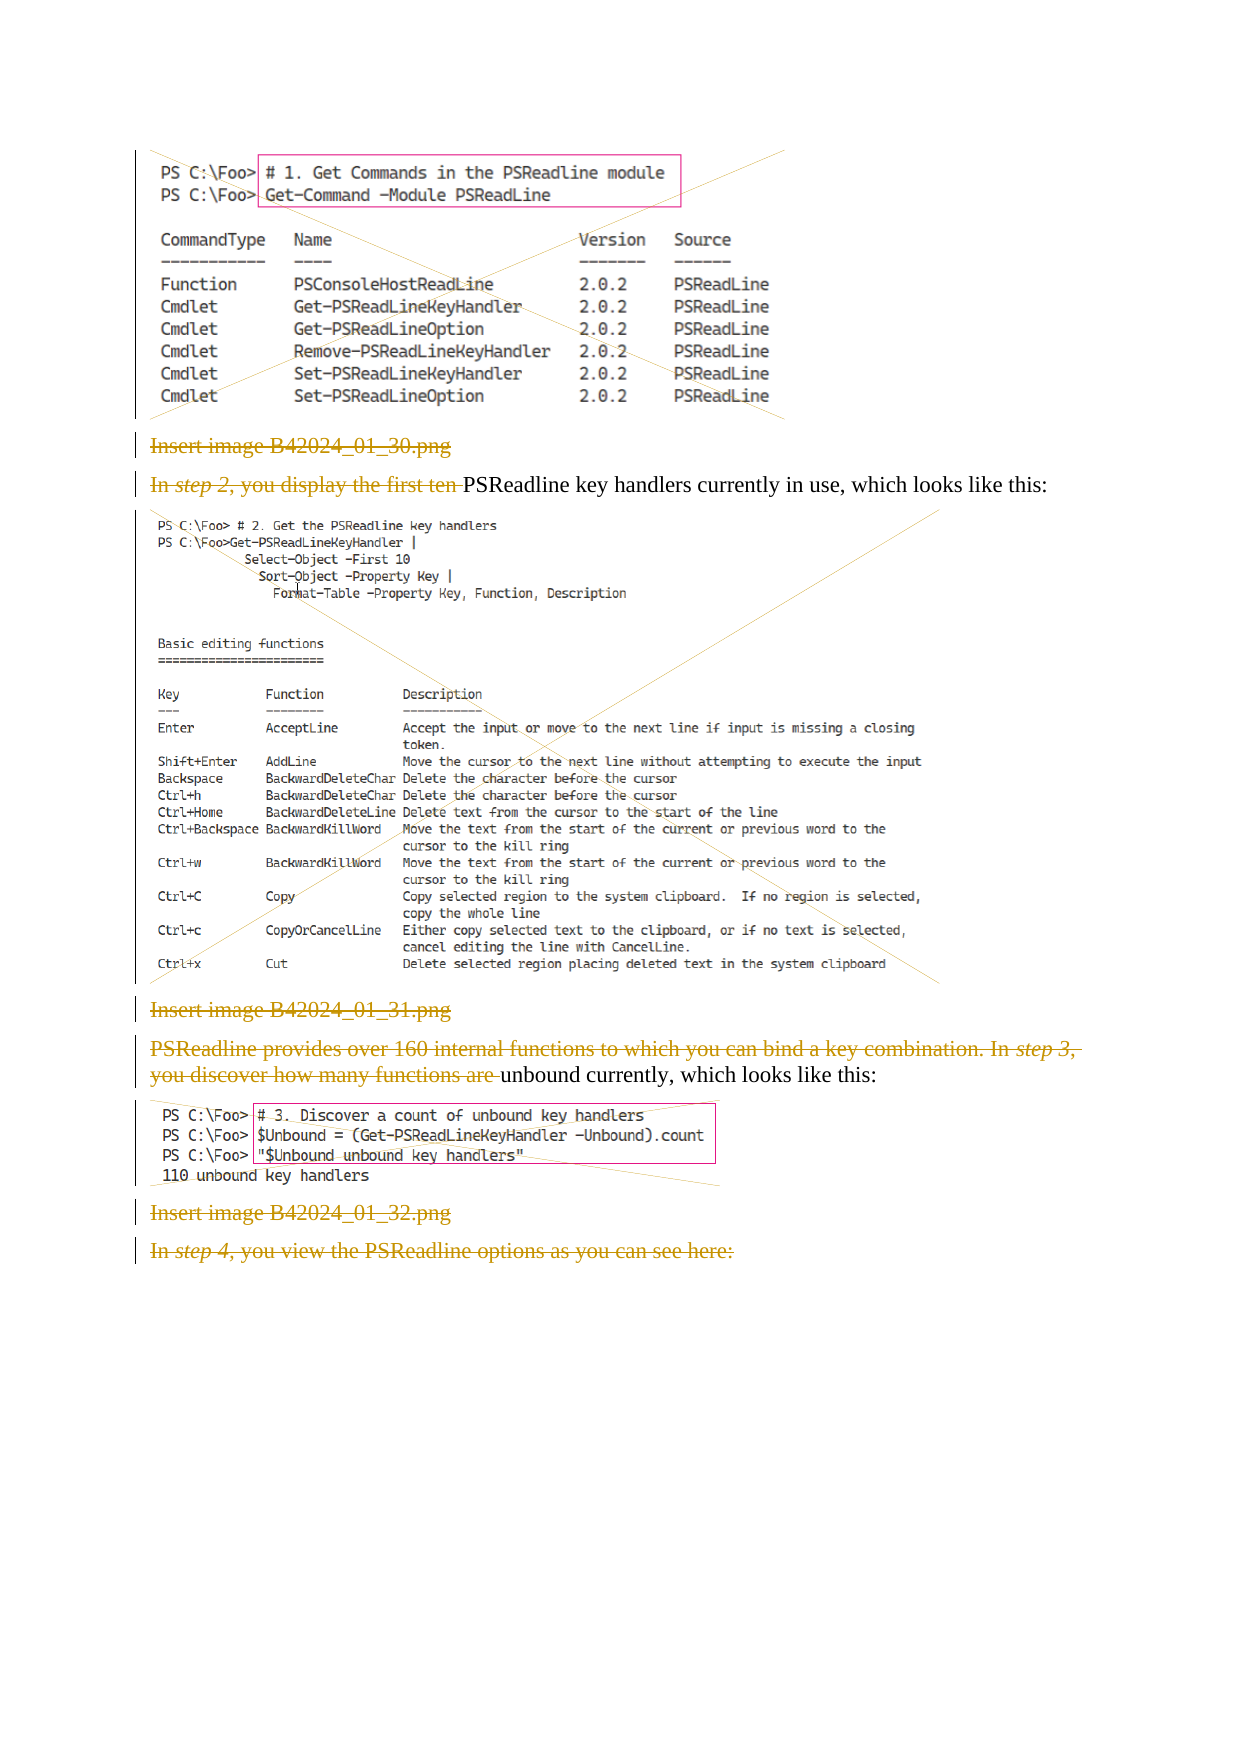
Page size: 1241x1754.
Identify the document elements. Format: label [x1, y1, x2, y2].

picture [150, 511, 543, 982]
picture [151, 509, 938, 745]
picture [157, 1100, 713, 1142]
picture [153, 150, 782, 284]
picture [546, 510, 940, 983]
picture [157, 1144, 712, 1186]
picture [150, 1101, 427, 1185]
picture [150, 151, 465, 418]
picture [470, 151, 785, 418]
picture [151, 286, 783, 420]
picture [151, 748, 938, 984]
picture [443, 1100, 721, 1186]
